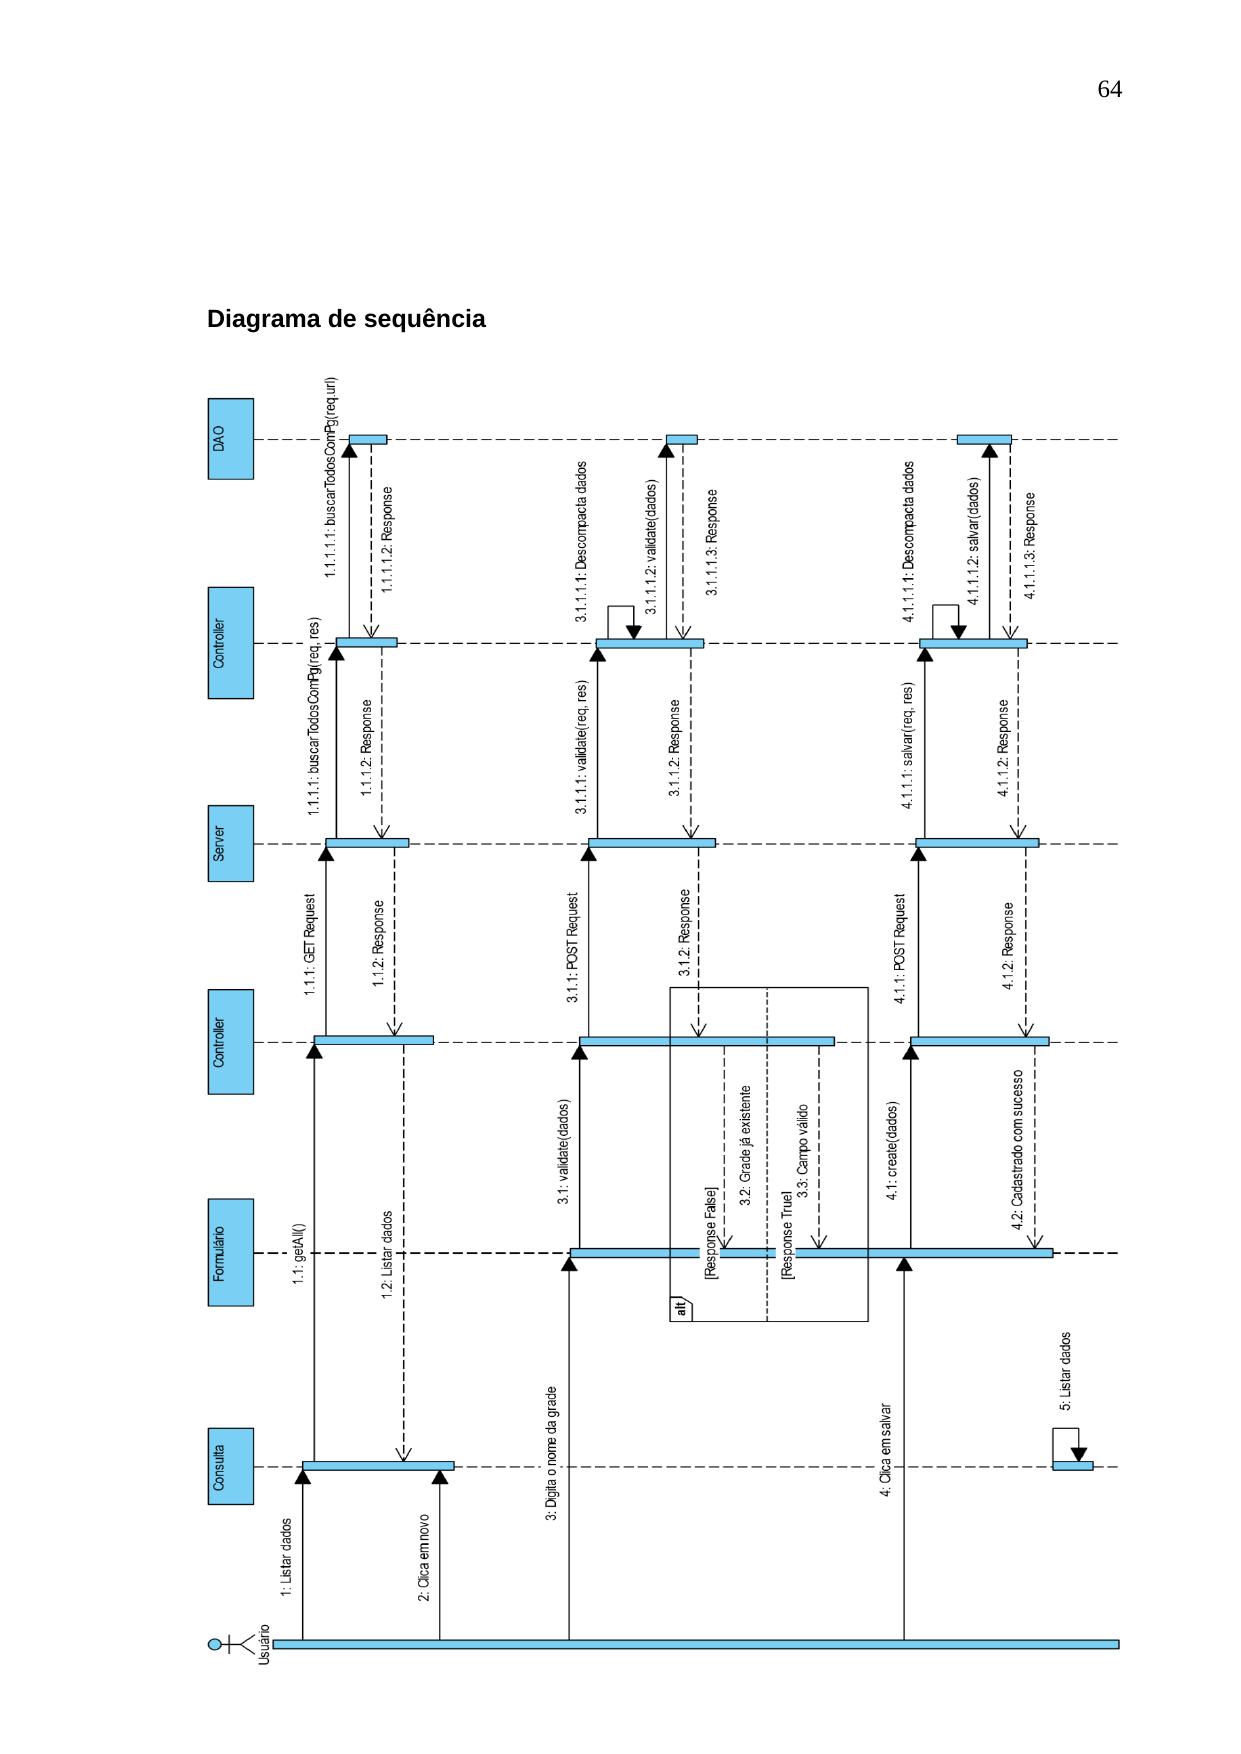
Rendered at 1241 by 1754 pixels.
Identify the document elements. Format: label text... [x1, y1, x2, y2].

text Diagrama de sequência [207, 304, 1122, 332]
picture [207, 356, 1125, 1679]
